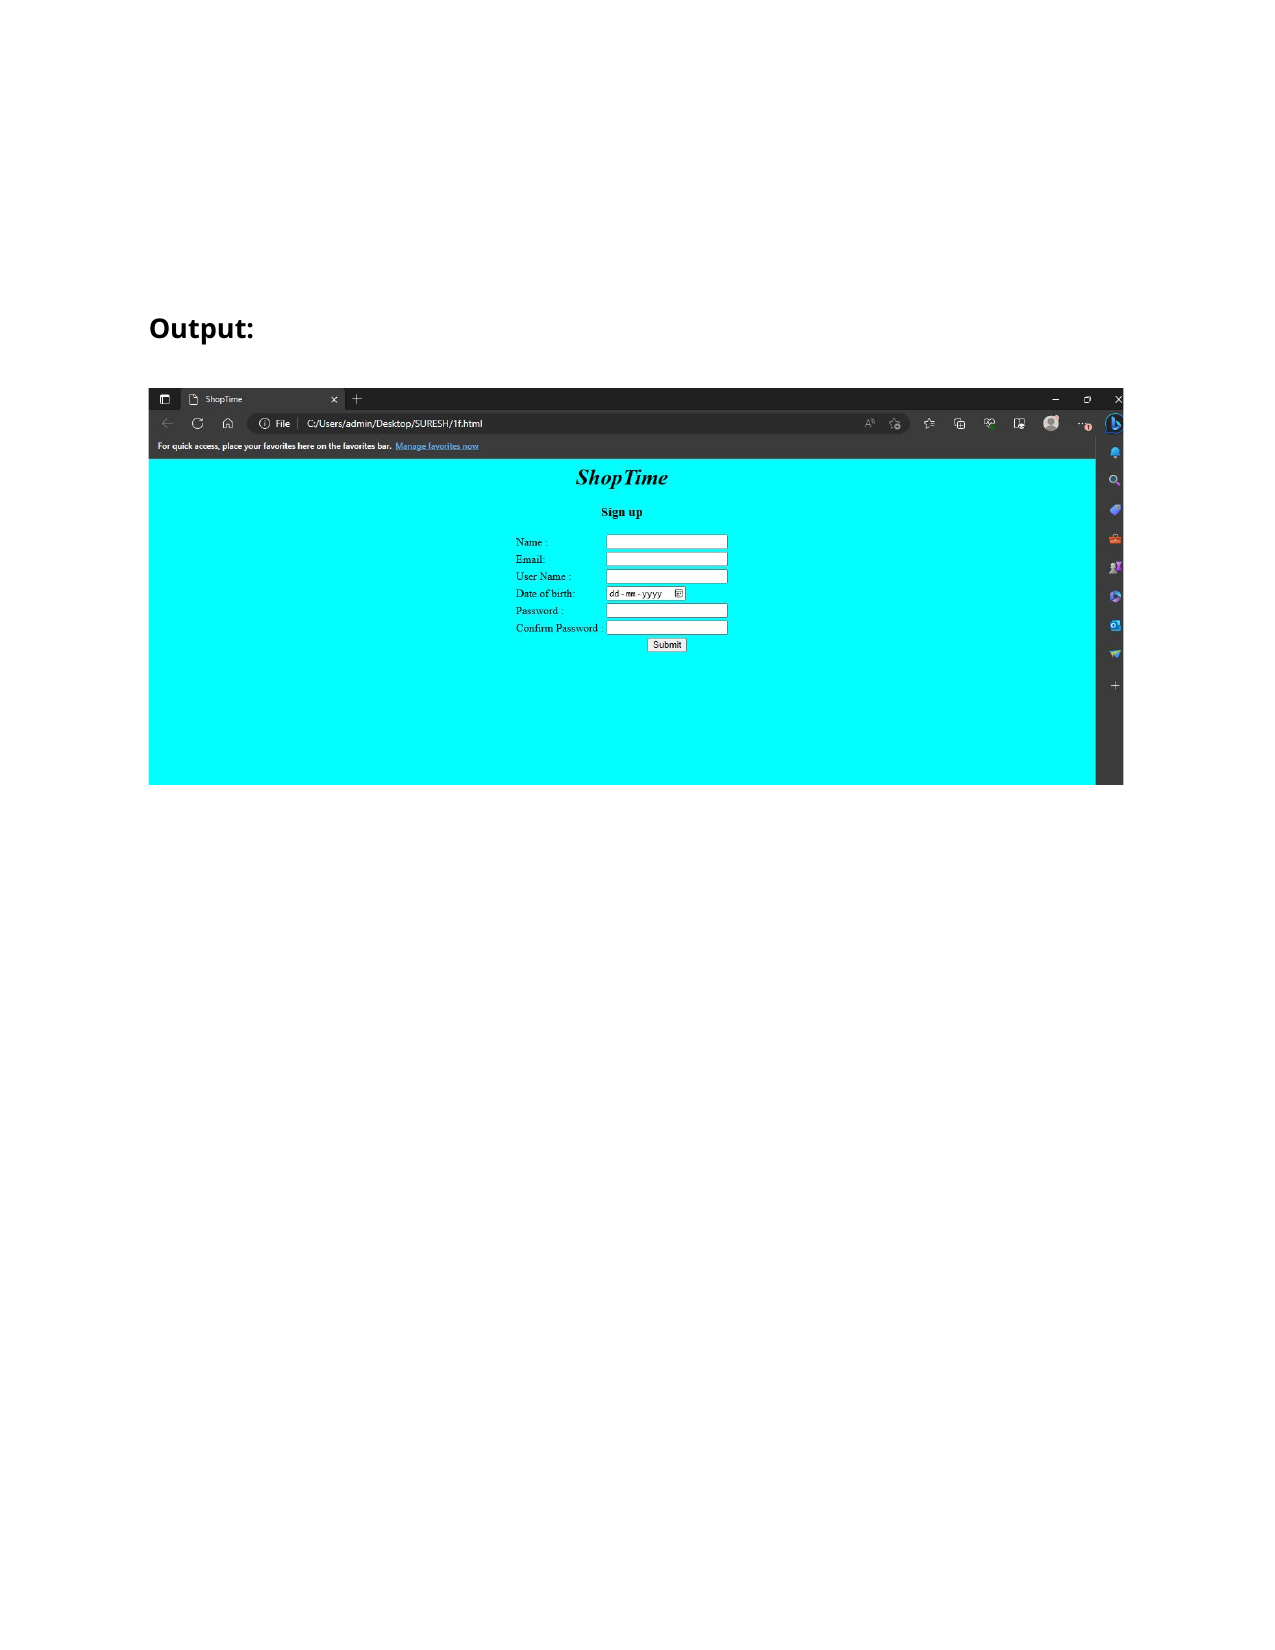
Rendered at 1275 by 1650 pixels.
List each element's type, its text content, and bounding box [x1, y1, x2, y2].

picture [148, 388, 1124, 785]
text Output: [148, 309, 337, 346]
